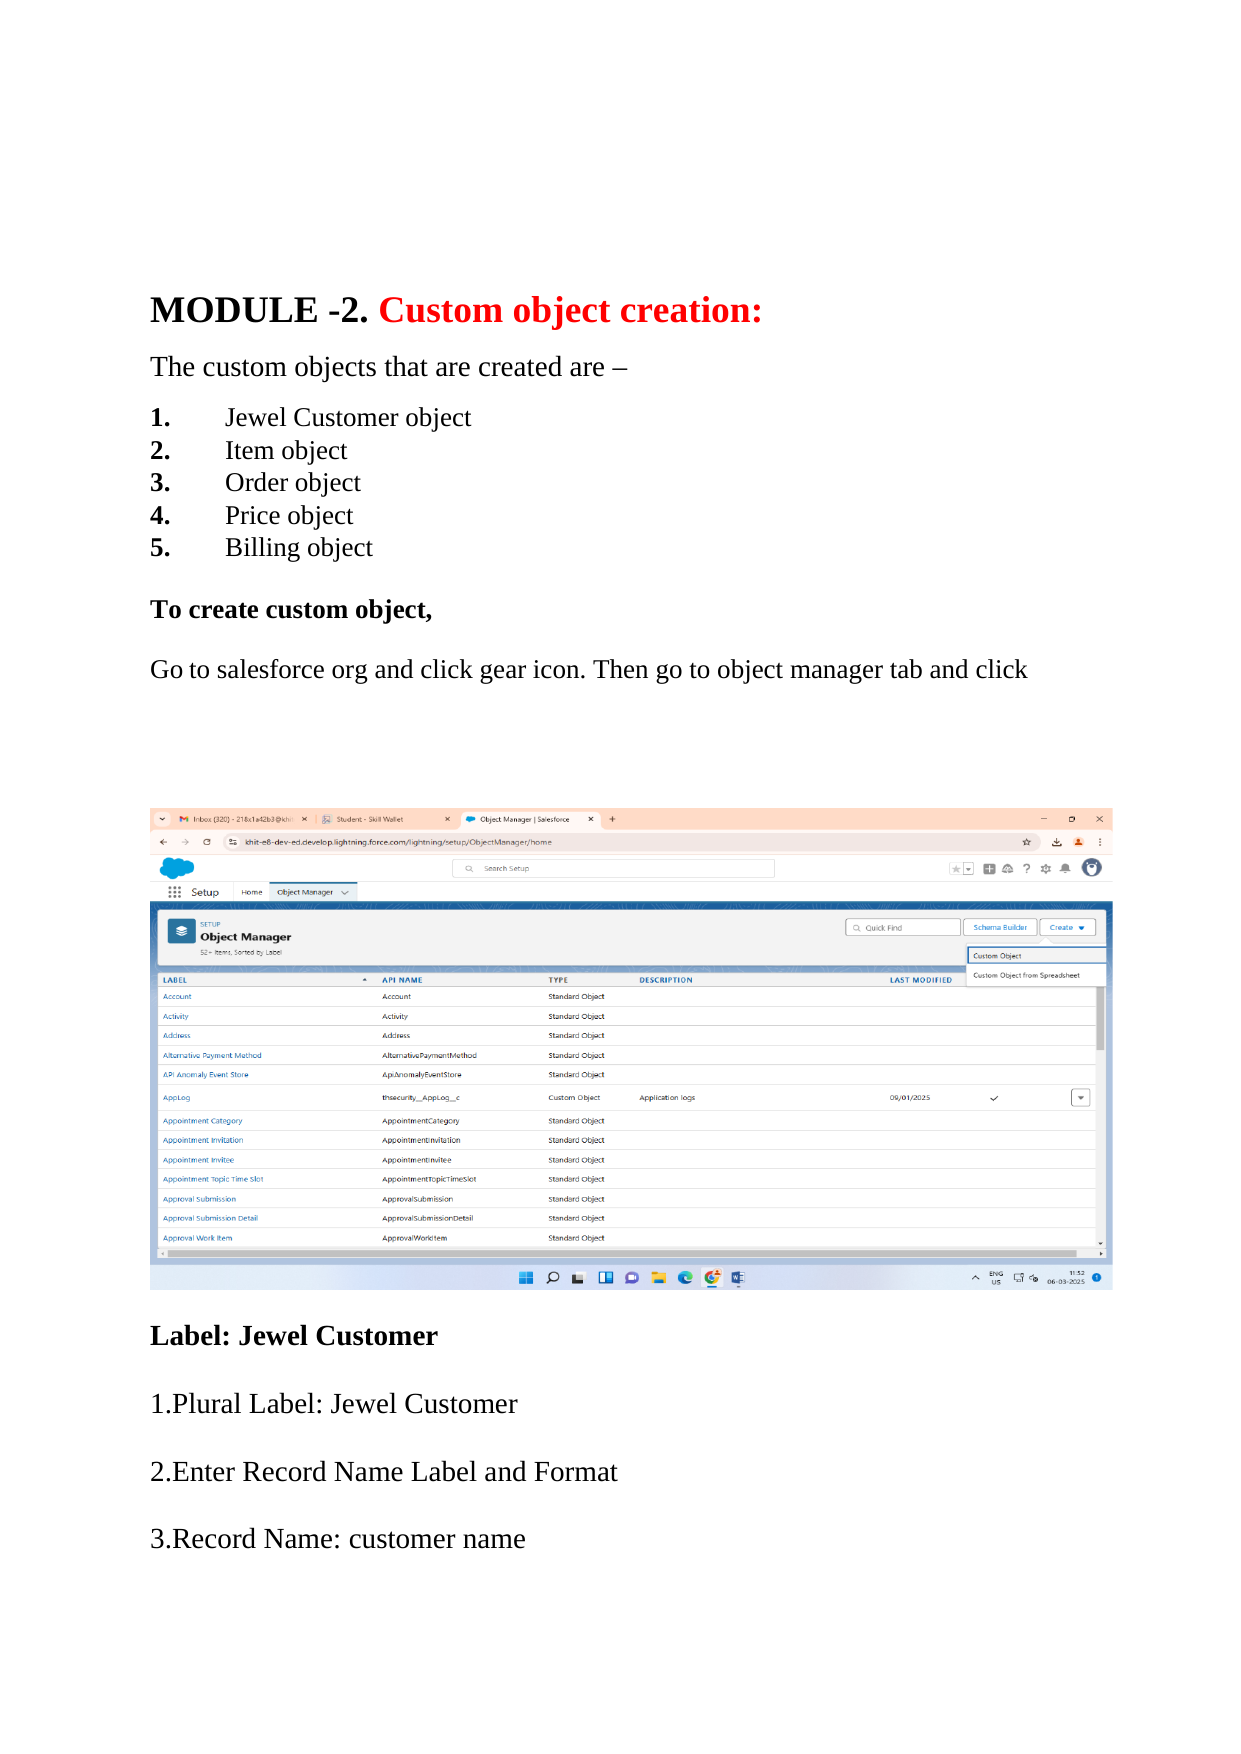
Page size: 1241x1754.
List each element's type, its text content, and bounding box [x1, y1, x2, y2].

text MODULE -2. Custom object creation: [150, 287, 1090, 331]
subtitle Label: Jewel Customer [150, 1318, 1090, 1352]
subtitle 3.Record Name: customer name [150, 1521, 1090, 1555]
list Price object [150, 499, 1090, 530]
list Item object [150, 434, 1090, 465]
picture [150, 808, 1113, 1290]
list Order object [150, 466, 1090, 497]
subtitle 2.Enter Record Name Label and Format [150, 1454, 1090, 1487]
text The custom objects that are created are – [150, 349, 1090, 383]
subtitle 1.Plural Label: Jewel Customer [150, 1386, 1090, 1419]
list Jewel Customer object [150, 401, 1090, 432]
list Billing object [150, 532, 1090, 563]
subtitle To create custom object, [150, 593, 1090, 624]
text Go to salesforce org and click gear icon. Then go to object manager tab and click [150, 654, 1090, 685]
